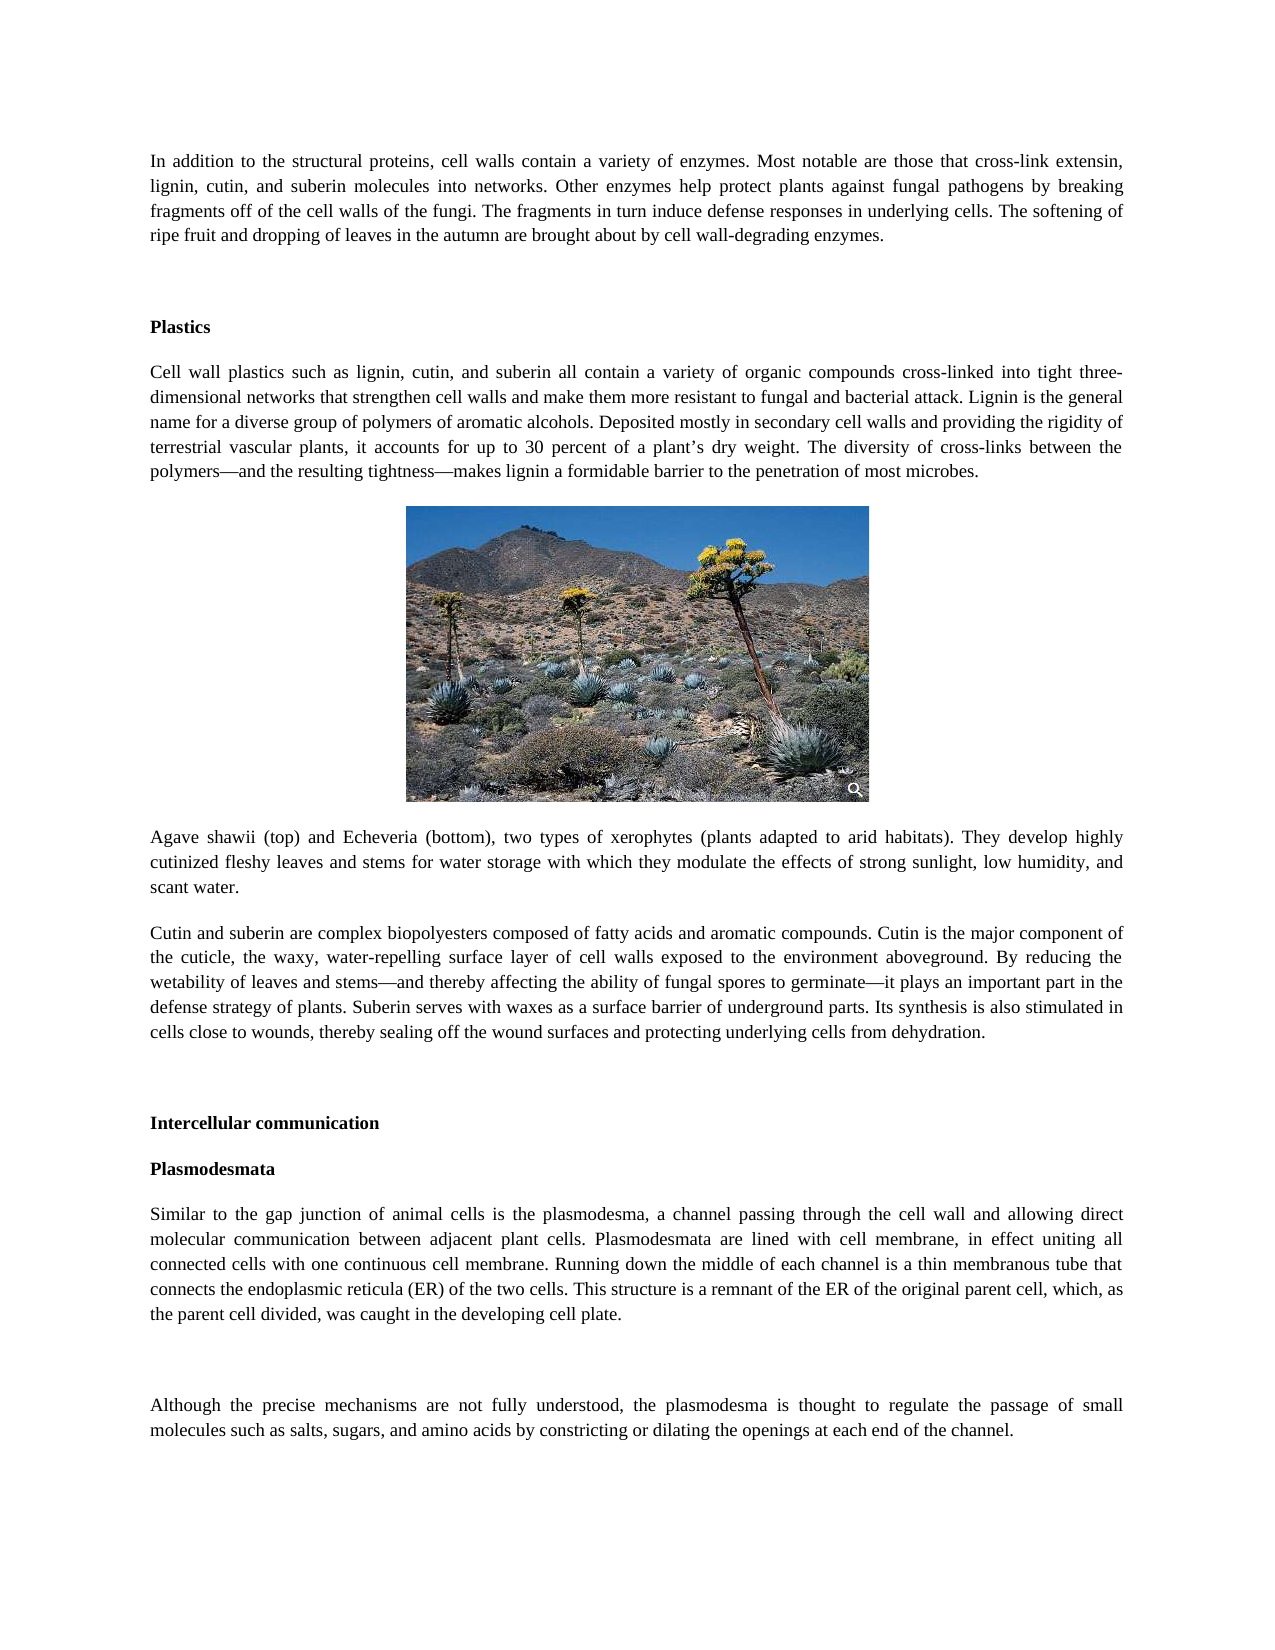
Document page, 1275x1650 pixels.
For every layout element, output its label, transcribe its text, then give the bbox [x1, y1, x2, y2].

text Plastics [150, 316, 1125, 337]
text Although the precise mechanisms are not fully understood, the plasmodesma is thought to regulate the passage of small molecules such as salts, sugars, and amino acids by constricting or dilating the openings at each end of the channel. [150, 1394, 1125, 1440]
text Similar to the gap junction of animal cells is the plasmodesma, a channel passing through the cell wall and allowing direct molecular communication between adjacent plant cells. Plasmodesmata are lined with cell membrane, in effect uniting all connected cells with one continuous cell membrane. Running down the middle of each channel is a thin membranous tube that connects the endoplasmic reticula (ER) of the two cells. This structure is a remnant of the ER of the original parent cell, which, as the parent cell divided, was caught in the developing cell plate. [150, 1203, 1125, 1324]
picture [405, 506, 870, 802]
text Cell wall plastics such as lignin, cutin, and suberin all contain a variety of organic compounds cross-linked into tight three-dimensional networks that strengthen cell walls and make them more resistant to fungal and bacterial attack. Lignin is the general name for a diverse group of polymers of aromatic alcohols. Deposited mostly in secondary cell walls and providing the rigidity of terrestrial vascular plants, it accounts for up to 30 percent of a plant’s dry weight. The diversity of cross-links between the polymers—and the resulting tightness—makes lignin a formidable barrier to the penetration of most microbes. [150, 361, 1125, 482]
text In addition to the structural proteins, cell walls contain a variety of enzymes. Most notable are those that cross-link extensin, lignin, cutin, and suberin molecules into networks. Other enzymes help protect plants against fungal pathogens by breaking fragments off of the cell walls of the fungi. The fragments in turn induce defense responses in underlying cells. The softening of ripe fruit and dropping of leaves in the autumn are brought about by cell wall-degrading enzymes. [150, 150, 1125, 246]
text Agave shawii (top) and Echeveria (bottom), two types of xerophytes (plants adapted to arid habitats). They develop highly cutinized fleshy leaves and stems for water storage with which they modulate the effects of strong sunlight, low humidity, and scant water. [150, 826, 1125, 897]
text Intercellular communication [150, 1112, 1125, 1133]
text Cutin and suberin are complex biopolyesters composed of fatty acids and aromatic compounds. Cutin is the major component of the cuticle, the waxy, water-repelling surface layer of cell walls exposed to the environment aboveground. By reducing the wetability of leaves and stems—and thereby affecting the ability of fungal spores to germinate—it plays an important part in the defense strategy of plants. Suberin serves with waxes as a surface barrier of underground parts. Its synthesis is also stimulated in cells close to wounds, thereby sealing off the wound surfaces and protecting underlying cells from dehydration. [150, 922, 1125, 1042]
text Plasmodesmata [150, 1158, 1125, 1179]
